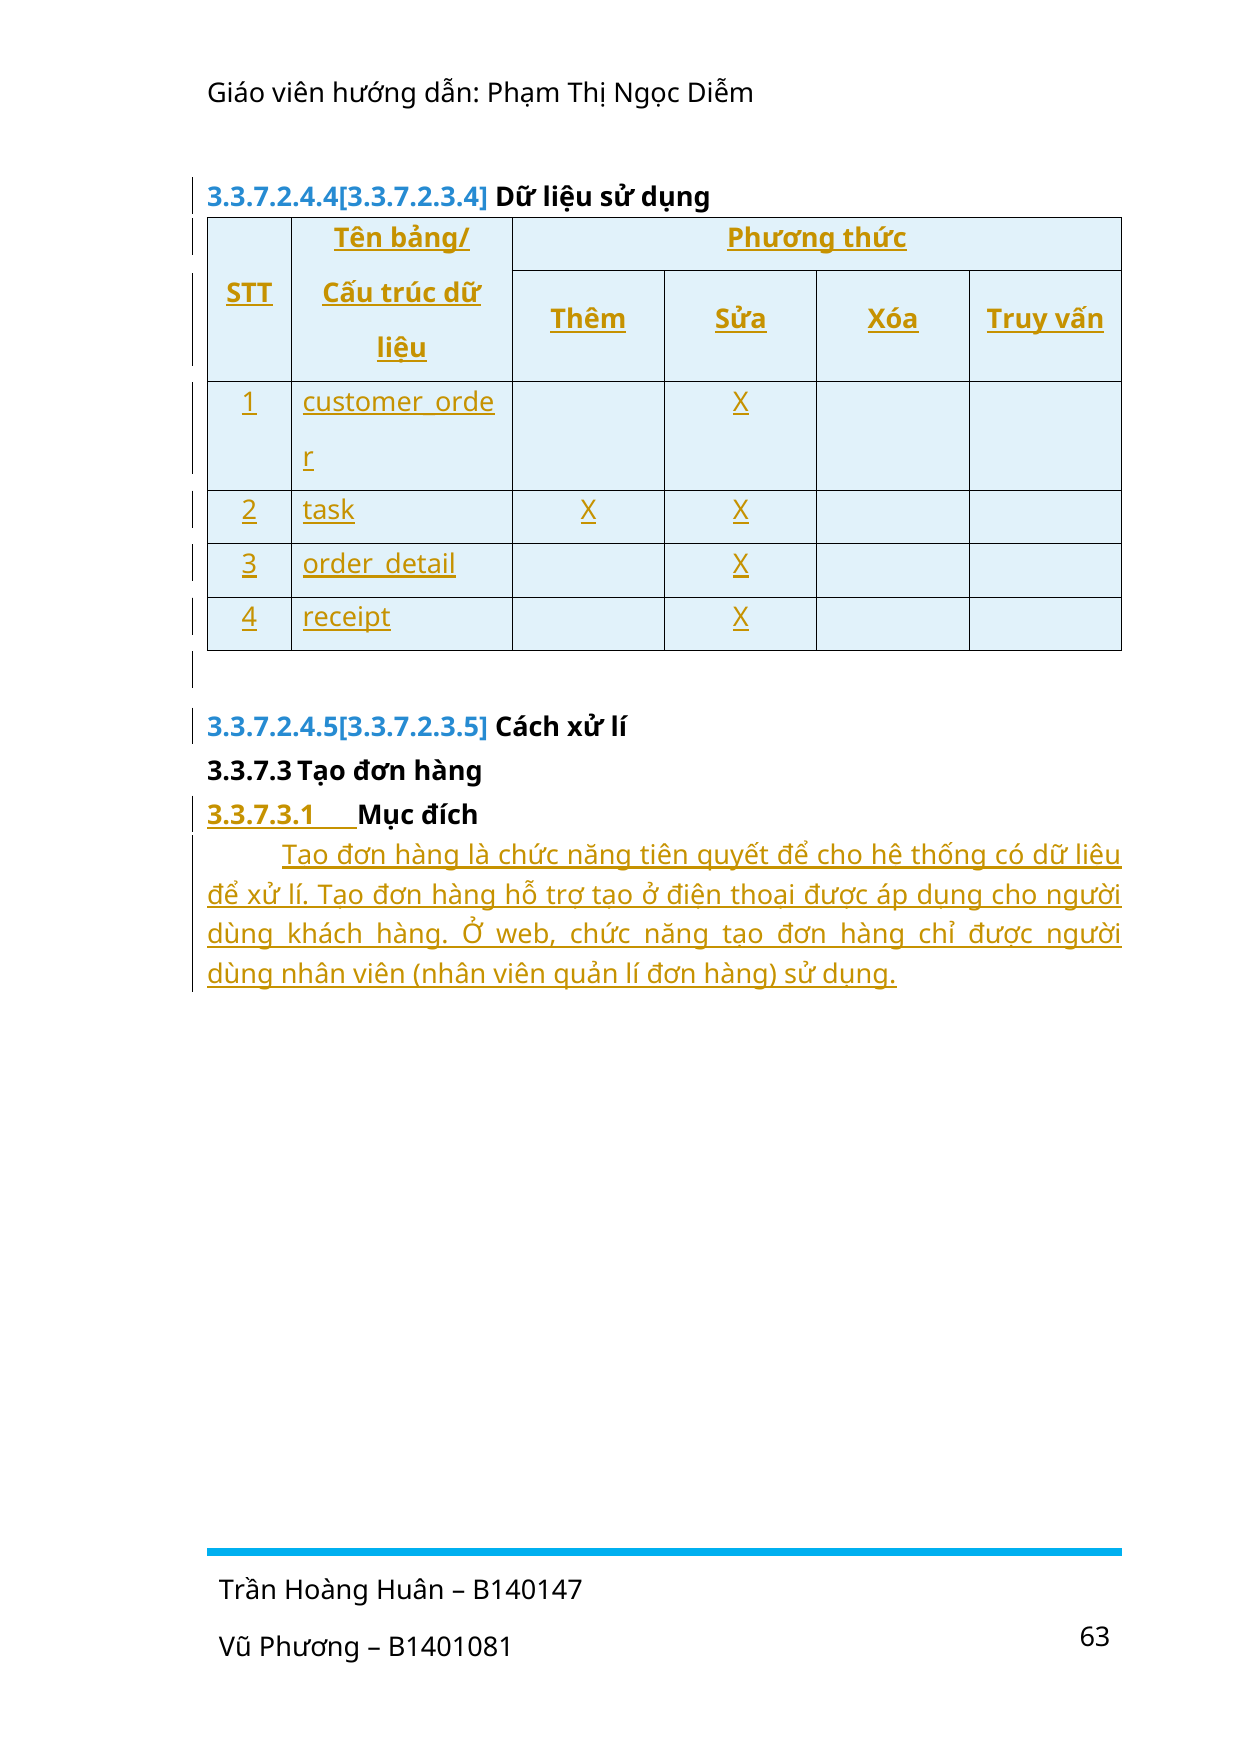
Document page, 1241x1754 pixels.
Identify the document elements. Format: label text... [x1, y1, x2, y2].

subtitle Mục đích [207, 796, 1122, 832]
subtitle Dữ liệu sử dụng [207, 177, 1122, 214]
subtitle Cách xử lí [207, 708, 1122, 744]
subtitle Tạo đơn hàng [207, 752, 1122, 788]
